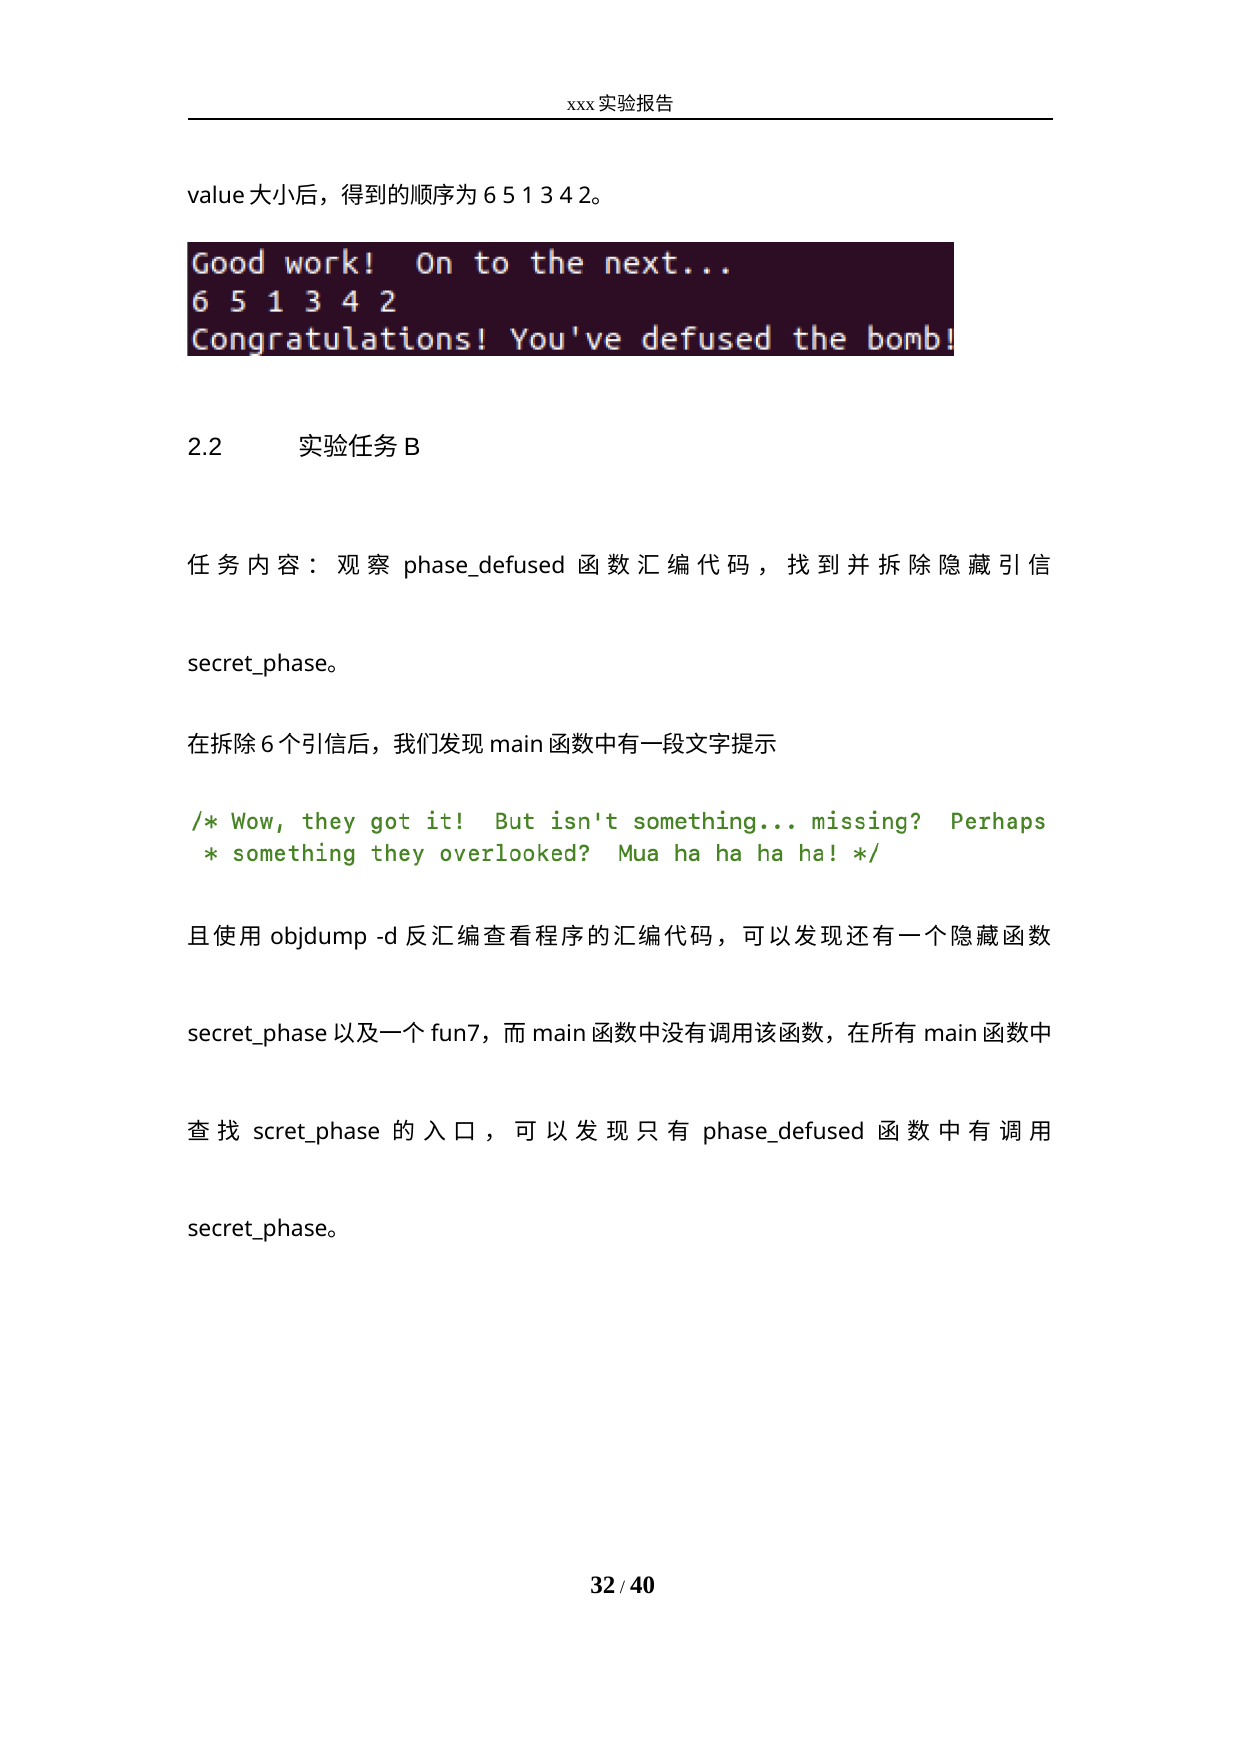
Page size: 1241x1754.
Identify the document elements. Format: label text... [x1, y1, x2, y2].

picture [187, 242, 954, 356]
list 且使用objdump -d反汇编查看程序的汇编代码，可以发现还有一个隐藏函数secret_phase以及一个fun7，而main函数中没有调用该函数，在所有main函数中查找scret_phase的入口，可以发现只有phase_defused函数中有调用secret_phase。 [187, 902, 1053, 1259]
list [187, 161, 1053, 226]
list 在拆除6个引信后，我们发现main函数中有一段文字提示 [187, 710, 1053, 775]
subtitle 实验任务B [187, 412, 1053, 477]
list 任务内容：观察phase_defused函数汇编代码，找到并拆除隐藏引信secret_phase。 [187, 531, 1053, 693]
picture [187, 791, 1053, 883]
